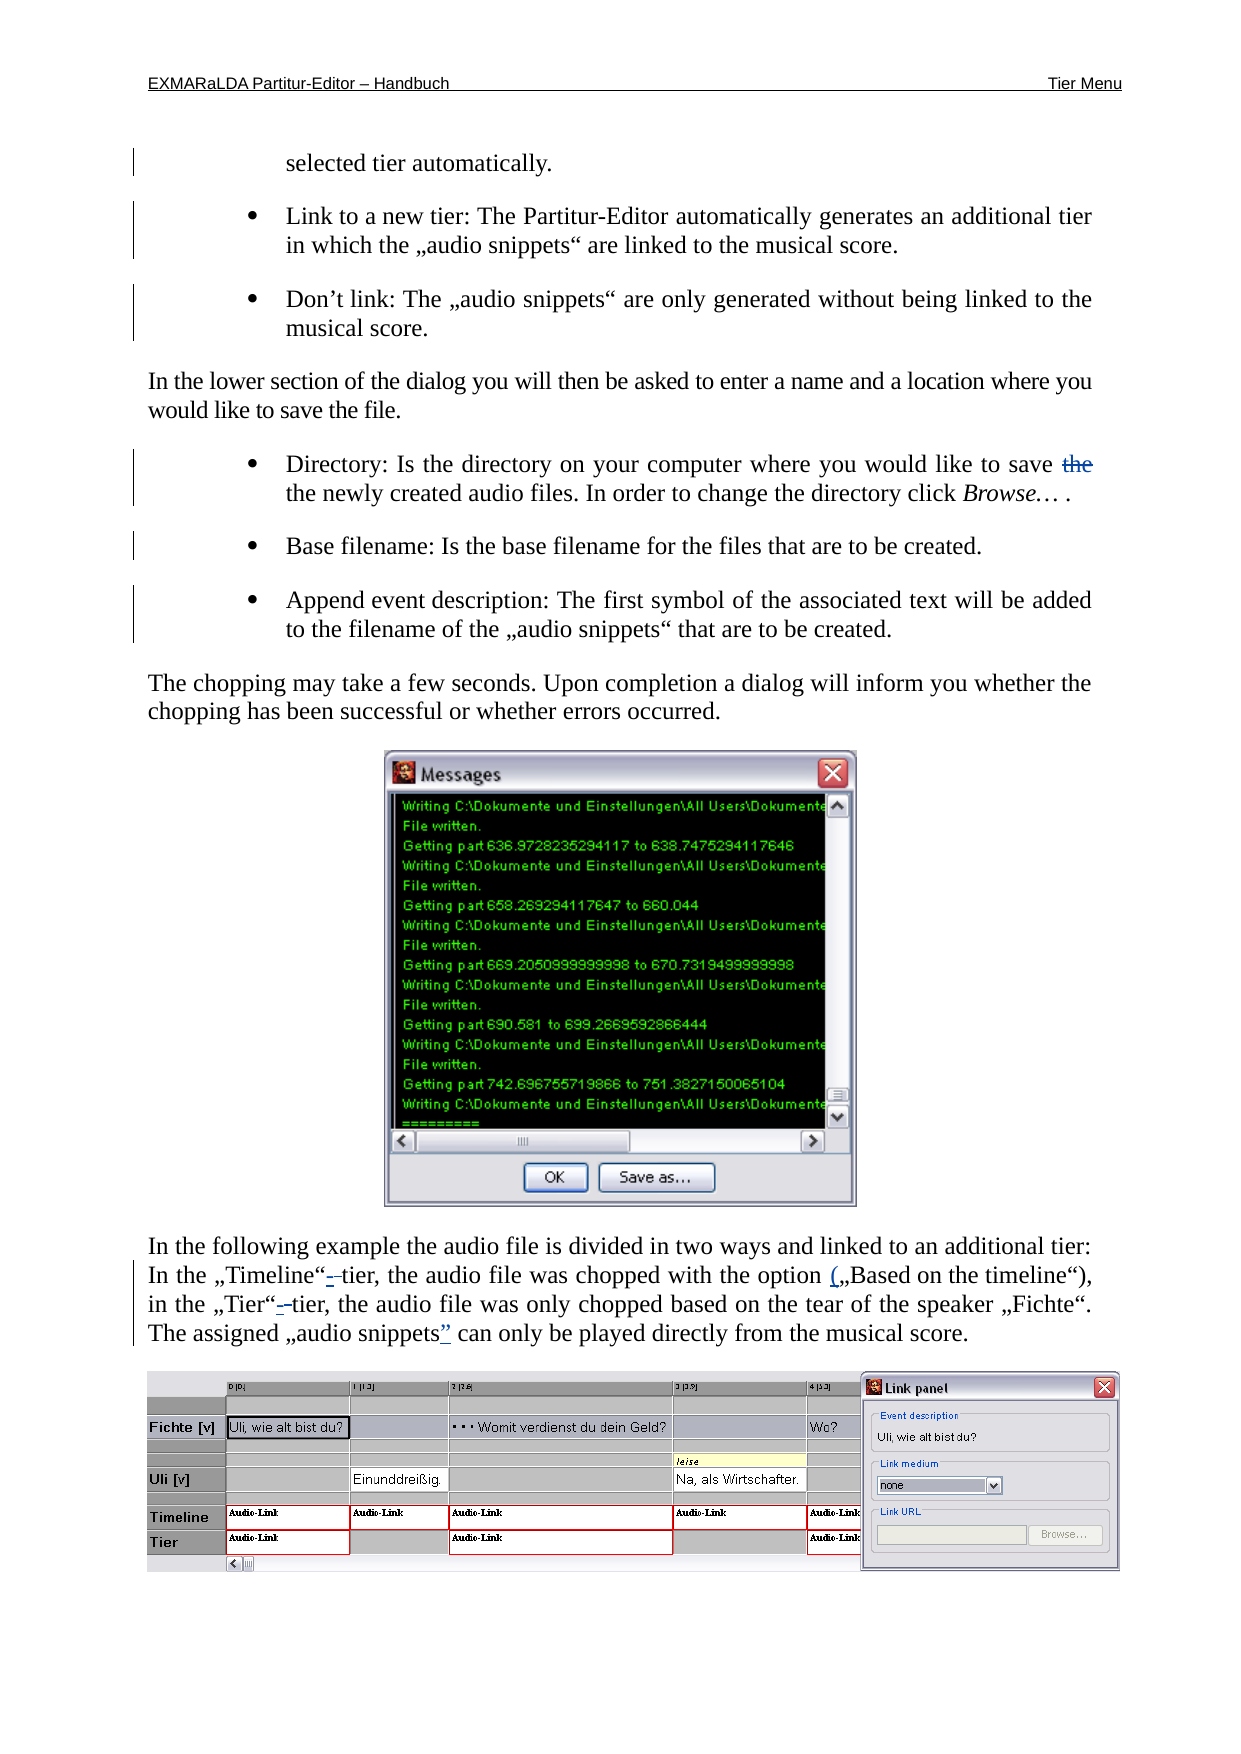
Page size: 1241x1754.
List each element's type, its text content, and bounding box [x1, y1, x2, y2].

text In the lower section of the dialog you will then be asked to enter a name and a location where you would like to save the file. [148, 366, 1093, 424]
list Base filename: Is the base filename for the files that are to be created. [248, 531, 1093, 560]
picture [384, 750, 857, 1207]
list Directory: Is the directory on your computer where you would like to save the newly created audio files. In order to change the directory click Browse… . [248, 449, 1093, 506]
list Link to a new tier: The Partitur-Editor automatically generates an additional tier in which the „audio snippets“ are linked to the musical score. [248, 201, 1093, 259]
list Append event description: The first symbol of the associated text will be added to the filename of the „audio snippets“ that are to be created. [248, 585, 1093, 643]
text In the following example the audio file is divided in two ways and linked to an additional tier: In the „Timeline“tier, the audio file was chopped with the option „Based on the timeline“), in the „Tier“tier, the audio file was only chopped based on the tear of the speaker „Fichte“. The assigned „audio snippets can only be played directly from the musical score. [148, 1231, 1093, 1346]
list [248, 148, 1093, 176]
list Don’t link: The „audio snippets“ are only generated without being linked to the musical score. [248, 284, 1093, 341]
text The chopping may take a few seconds. Upon completion a dialog will inform you whether the chopping has been successful or whether errors occurred. [148, 668, 1093, 725]
picture [147, 1371, 1120, 1572]
